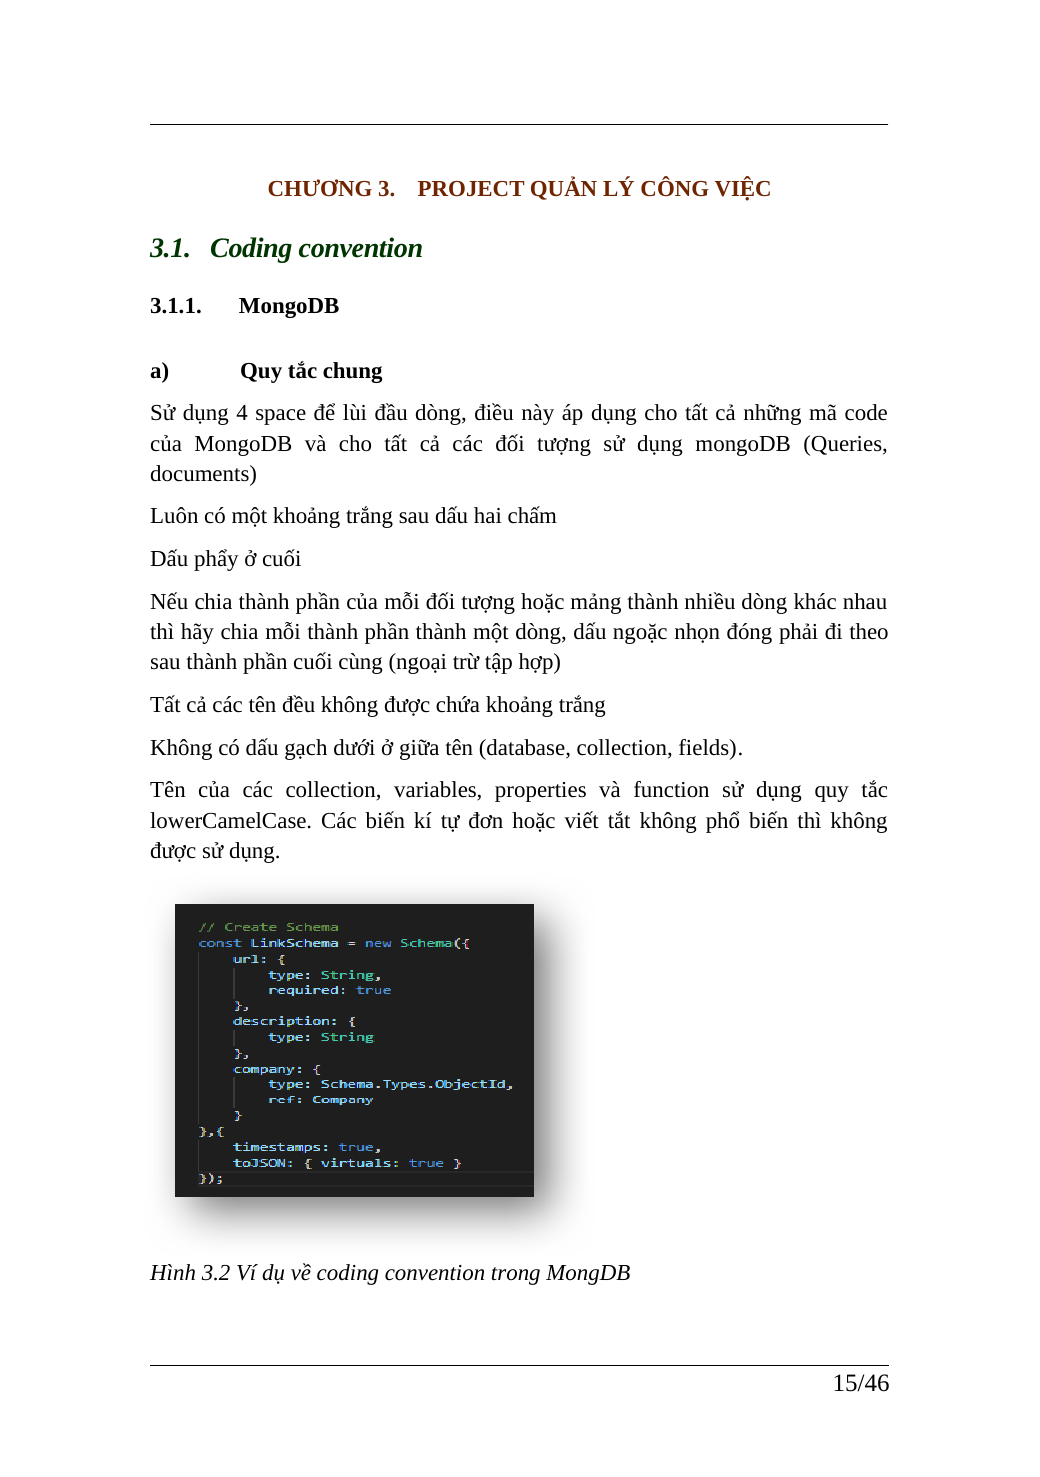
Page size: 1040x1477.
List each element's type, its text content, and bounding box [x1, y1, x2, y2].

text Nếu chia thành phần của mỗi đối tượng hoặc mảng thành nhiều dòng khác nhau thì hãy chia mỗi thành phần thành một dòng, dấu ngoặc nhọn đóng phải đi theo sau thành phần cuối cùng (ngoại trừ tập hợp) [150, 588, 889, 675]
text Tên của các collection, variables, properties và function sử dụng quy tắc lowerCamelCase. Các biến kí tự đơn hoặc viết tắt không phổ biến thì không được sử dụng. [150, 776, 889, 863]
subtitle MongoDB [150, 292, 889, 318]
subtitle Quy tắc chung [150, 357, 889, 383]
text Sử dụng 4 space để lùi đầu dòng, điều này áp dụng cho tất cả những mã code của MongoDB và cho tất cả các đối tượng sử dụng mongoDB (Queries, documents) [150, 399, 889, 486]
picture [175, 904, 534, 1197]
subtitle Project Quản Lý Công Việc [150, 175, 889, 201]
text Dấu phẩy ở cuối [150, 545, 889, 572]
text Luôn có một khoảng trắng sau dấu hai chấm [150, 502, 889, 529]
text Tất cả các tên đều không được chứa khoảng trắng [150, 691, 889, 717]
text Không có dấu gạch dưới ở giữa tên (database, collection, fields). [150, 734, 889, 760]
subtitle Coding convention [150, 231, 889, 263]
